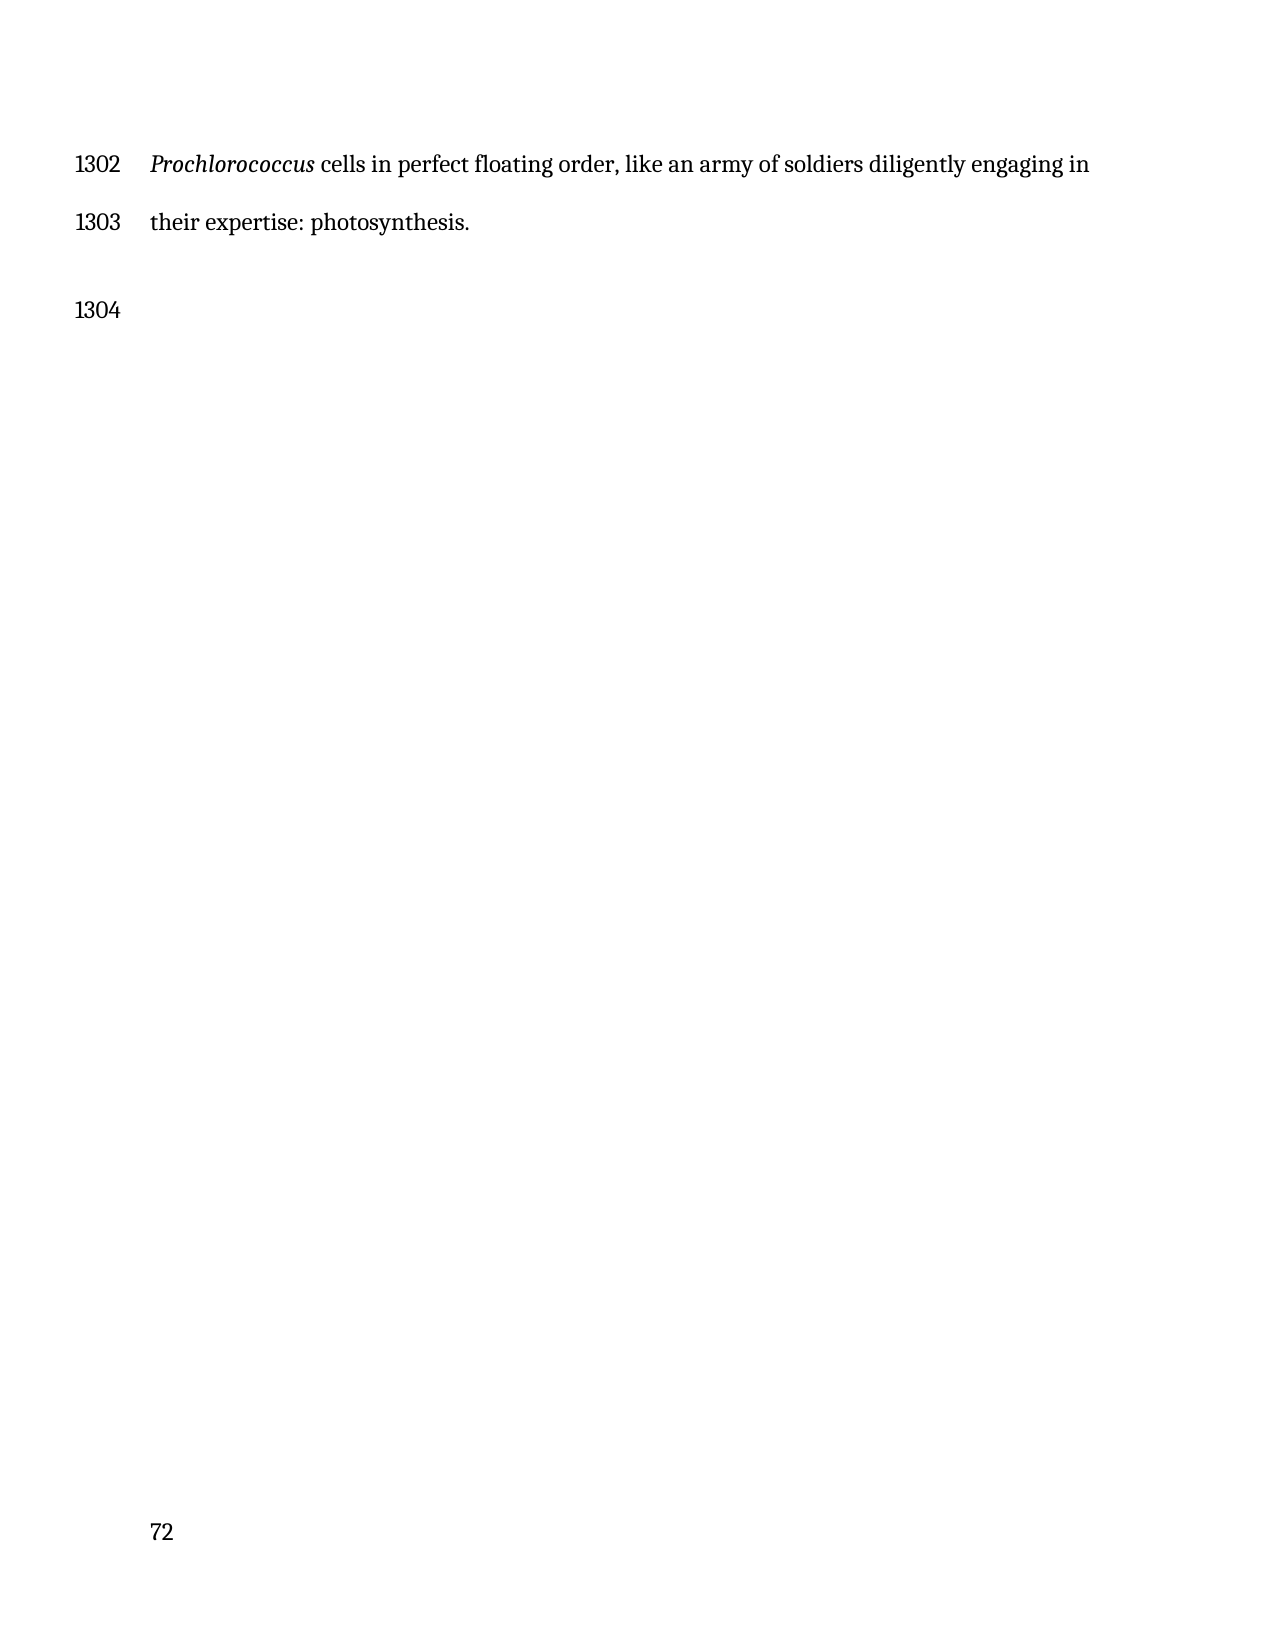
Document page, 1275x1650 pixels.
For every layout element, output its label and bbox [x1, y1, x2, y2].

text [150, 150, 1125, 236]
